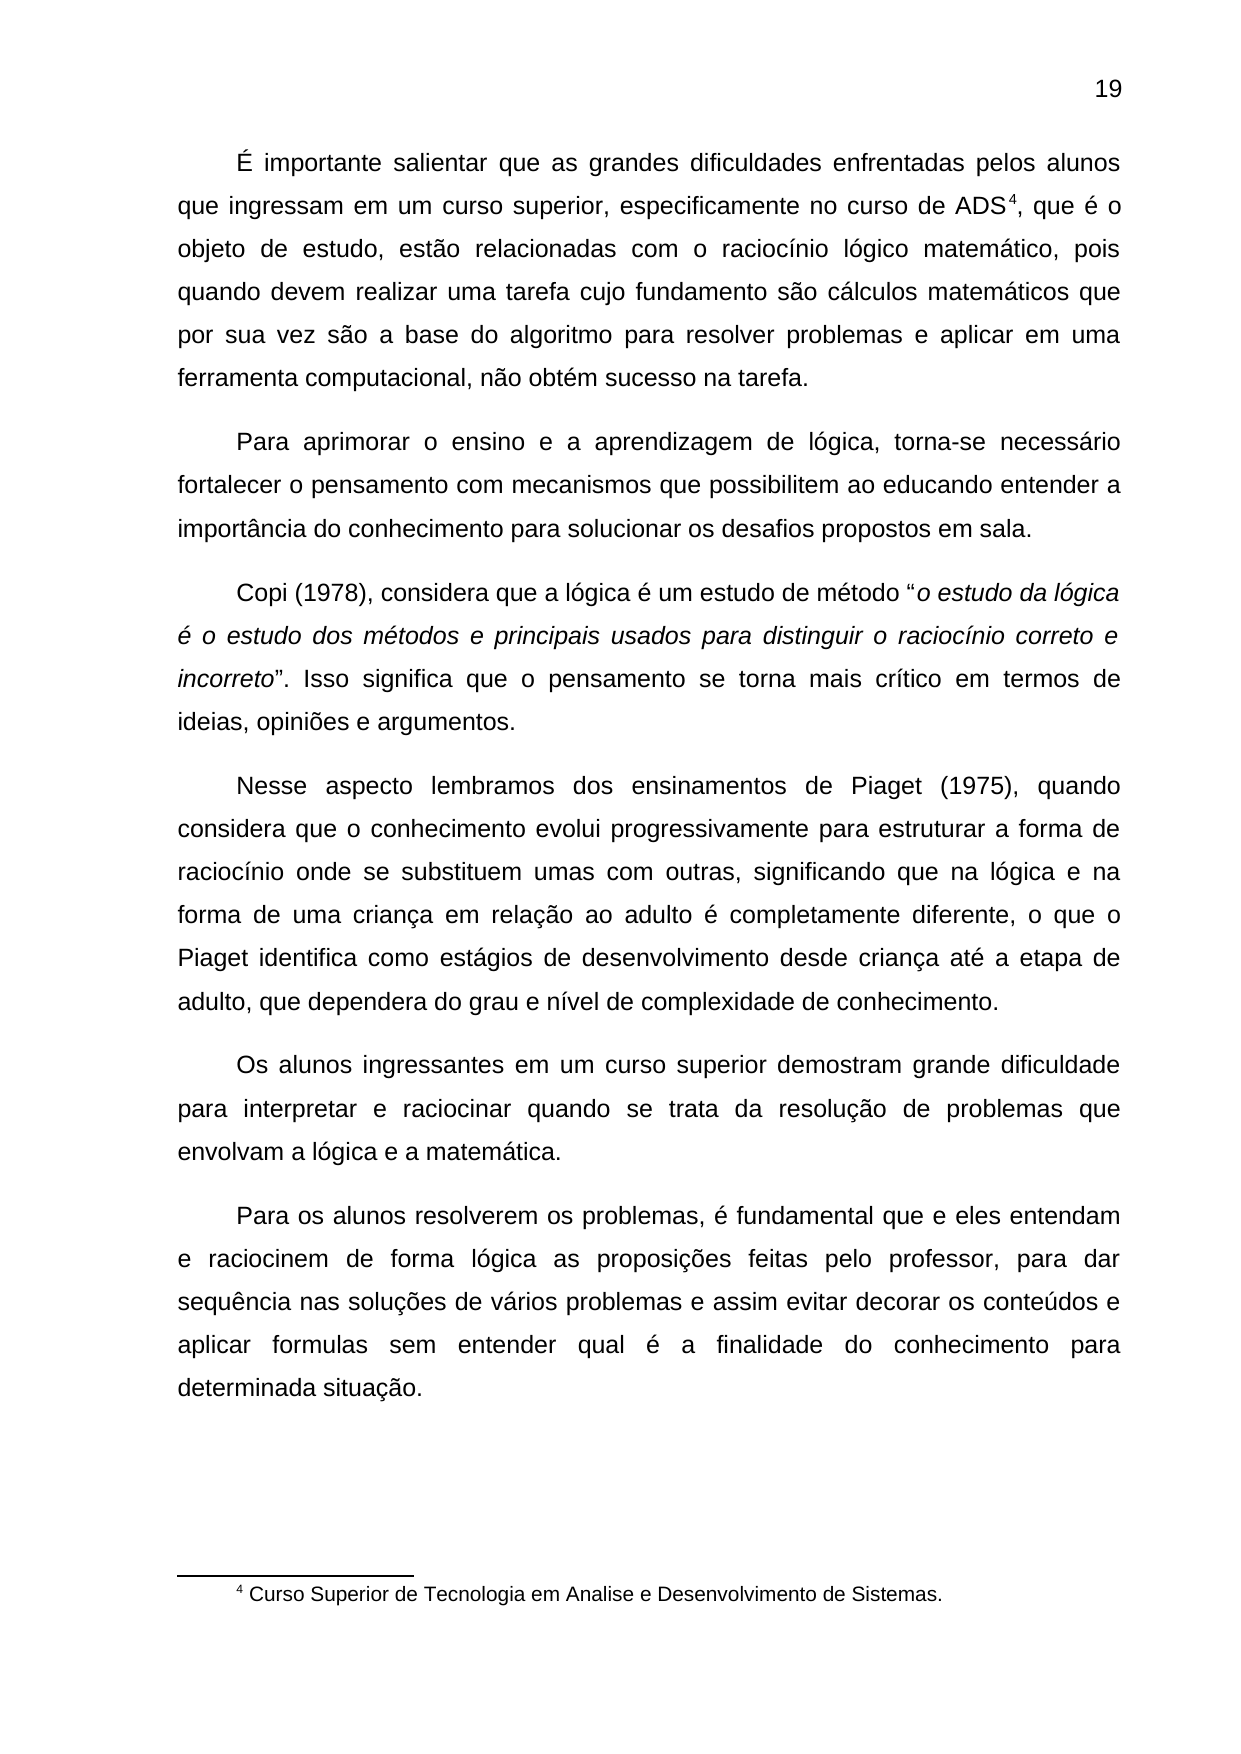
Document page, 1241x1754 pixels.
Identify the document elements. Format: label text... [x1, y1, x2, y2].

text Para aprimorar o ensino e a aprendizagem de lógica, torna-se necessário fortalecer o pensamento com mecanismos que possibilitem ao educando entender a importância do conhecimento para solucionar os desafios propostos em sala. [177, 427, 1122, 542]
text Para os alunos resolverem os problemas, é fundamental que e eles entendam e raciocinem de forma lógica as proposições feitas pelo professor, para dar sequência nas soluções de vários problemas e assim evitar decorar os conteúdos e aplicar formulas sem entender qual é a finalidade do conhecimento para determinada situação. [177, 1201, 1122, 1402]
text Nesse aspecto lembramos dos ensinamentos de Piaget (1975), quando considera que o conhecimento evolui progressivamente para estruturar a forma de raciocínio onde se substituem umas com outras, significando que na lógica e na forma de uma criança em relação ao adulto é completamente diferente, o que o Piaget identifica como estágios de desenvolvimento desde criança até a etapa de adulto, que dependera do grau e nível de complexidade de conhecimento. [177, 771, 1122, 1015]
text É importante salientar que as grandes dificuldades enfrentadas pelos alunos que ingressam em um curso superior, especificamente no curso de ADS, que é o objeto de estudo, estão relacionadas com o raciocínio lógico matemático, pois quando devem realizar uma tarefa cujo fundamento são cálculos matemáticos que por sua vez são a base do algoritmo para resolver problemas e aplicar em uma ferramenta computacional, não obtém sucesso na tarefa. [177, 148, 1122, 392]
text Os alunos ingressantes em um curso superior demostram grande dificuldade para interpretar e raciocinar quando se trata da resolução de problemas que envolvam a lógica e a matemática. [177, 1050, 1122, 1165]
text Copi (1978), considera que a lógica é um estudo de método “o estudo da lógica é o estudo dos métodos e principais usados para distinguir o raciocínio correto e incorreto”. Isso significa que o pensamento se torna mais crítico em termos de ideias, opiniões e argumentos. [177, 577, 1122, 736]
